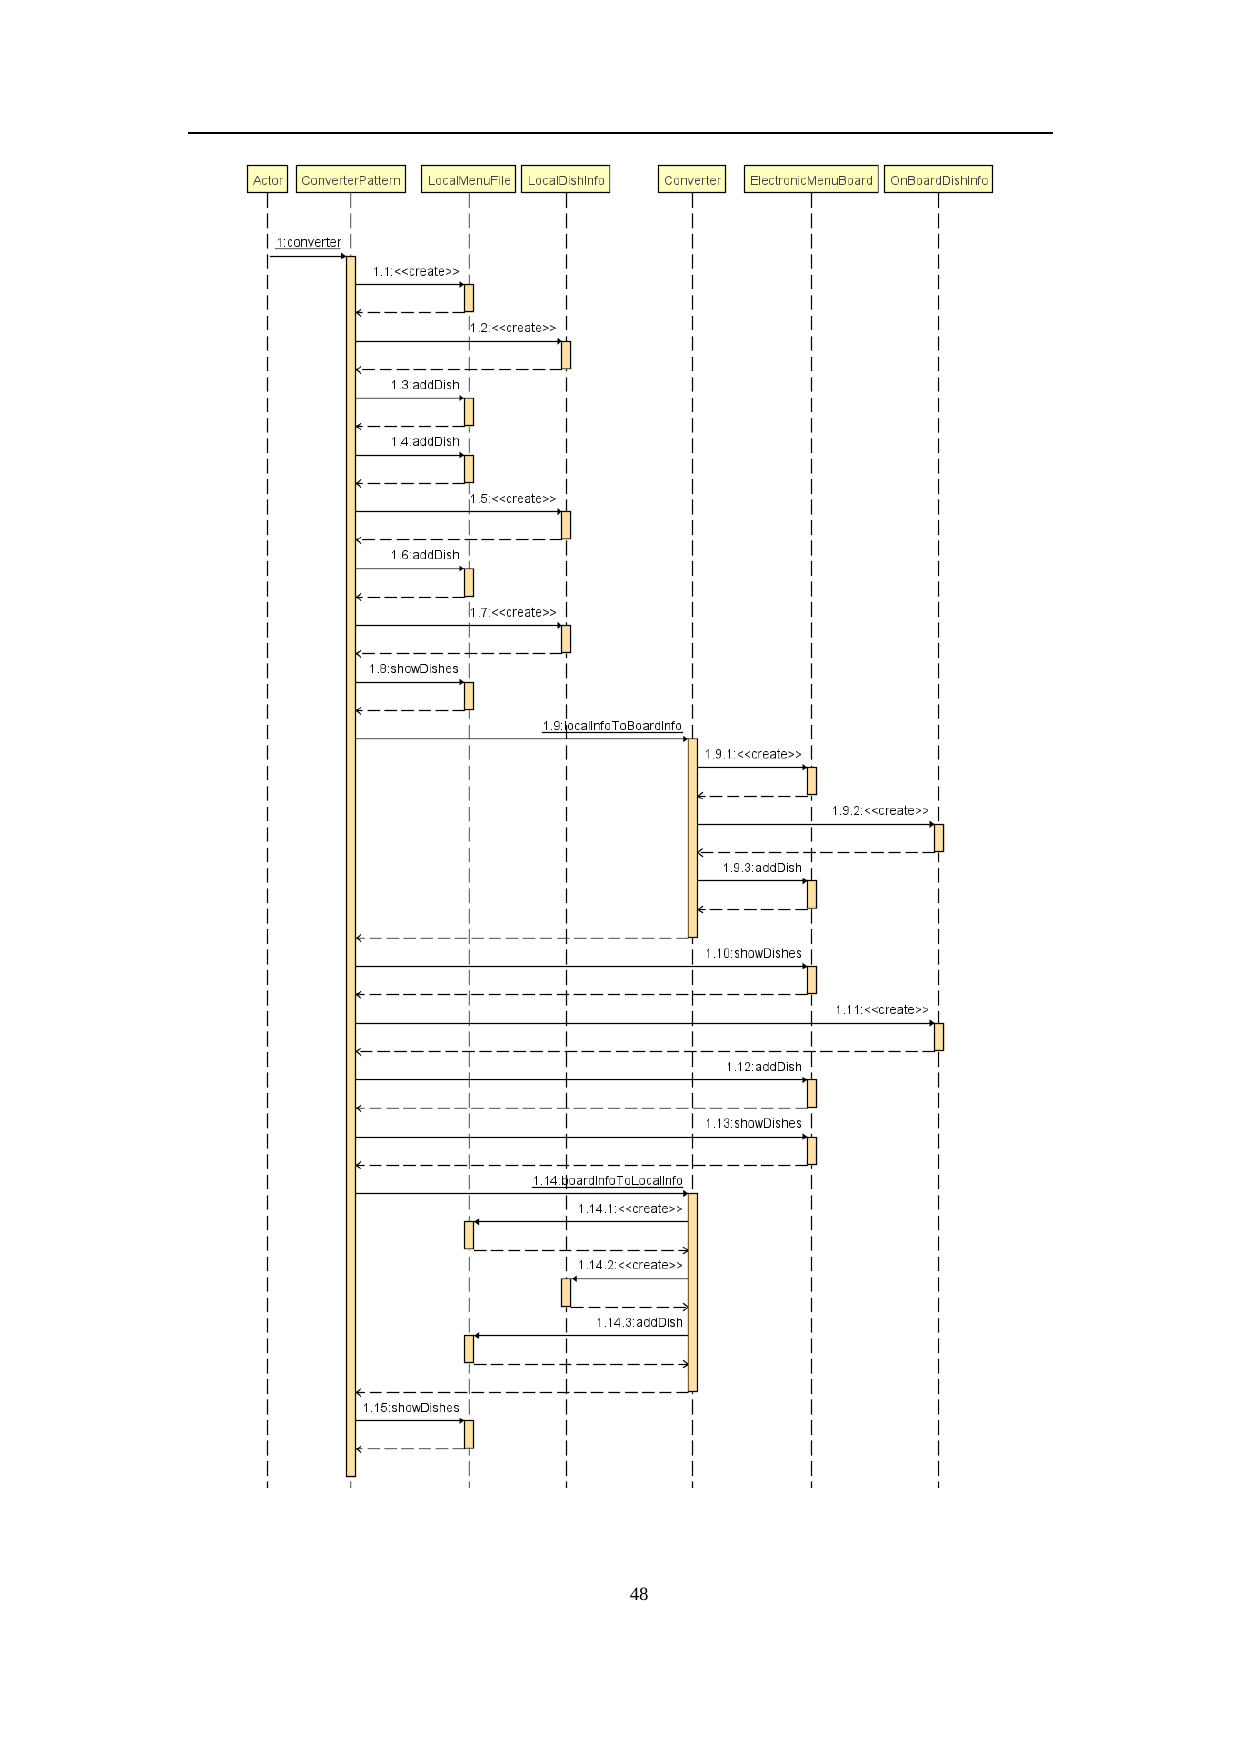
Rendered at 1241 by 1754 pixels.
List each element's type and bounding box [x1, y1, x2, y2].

picture [241, 160, 1107, 1488]
